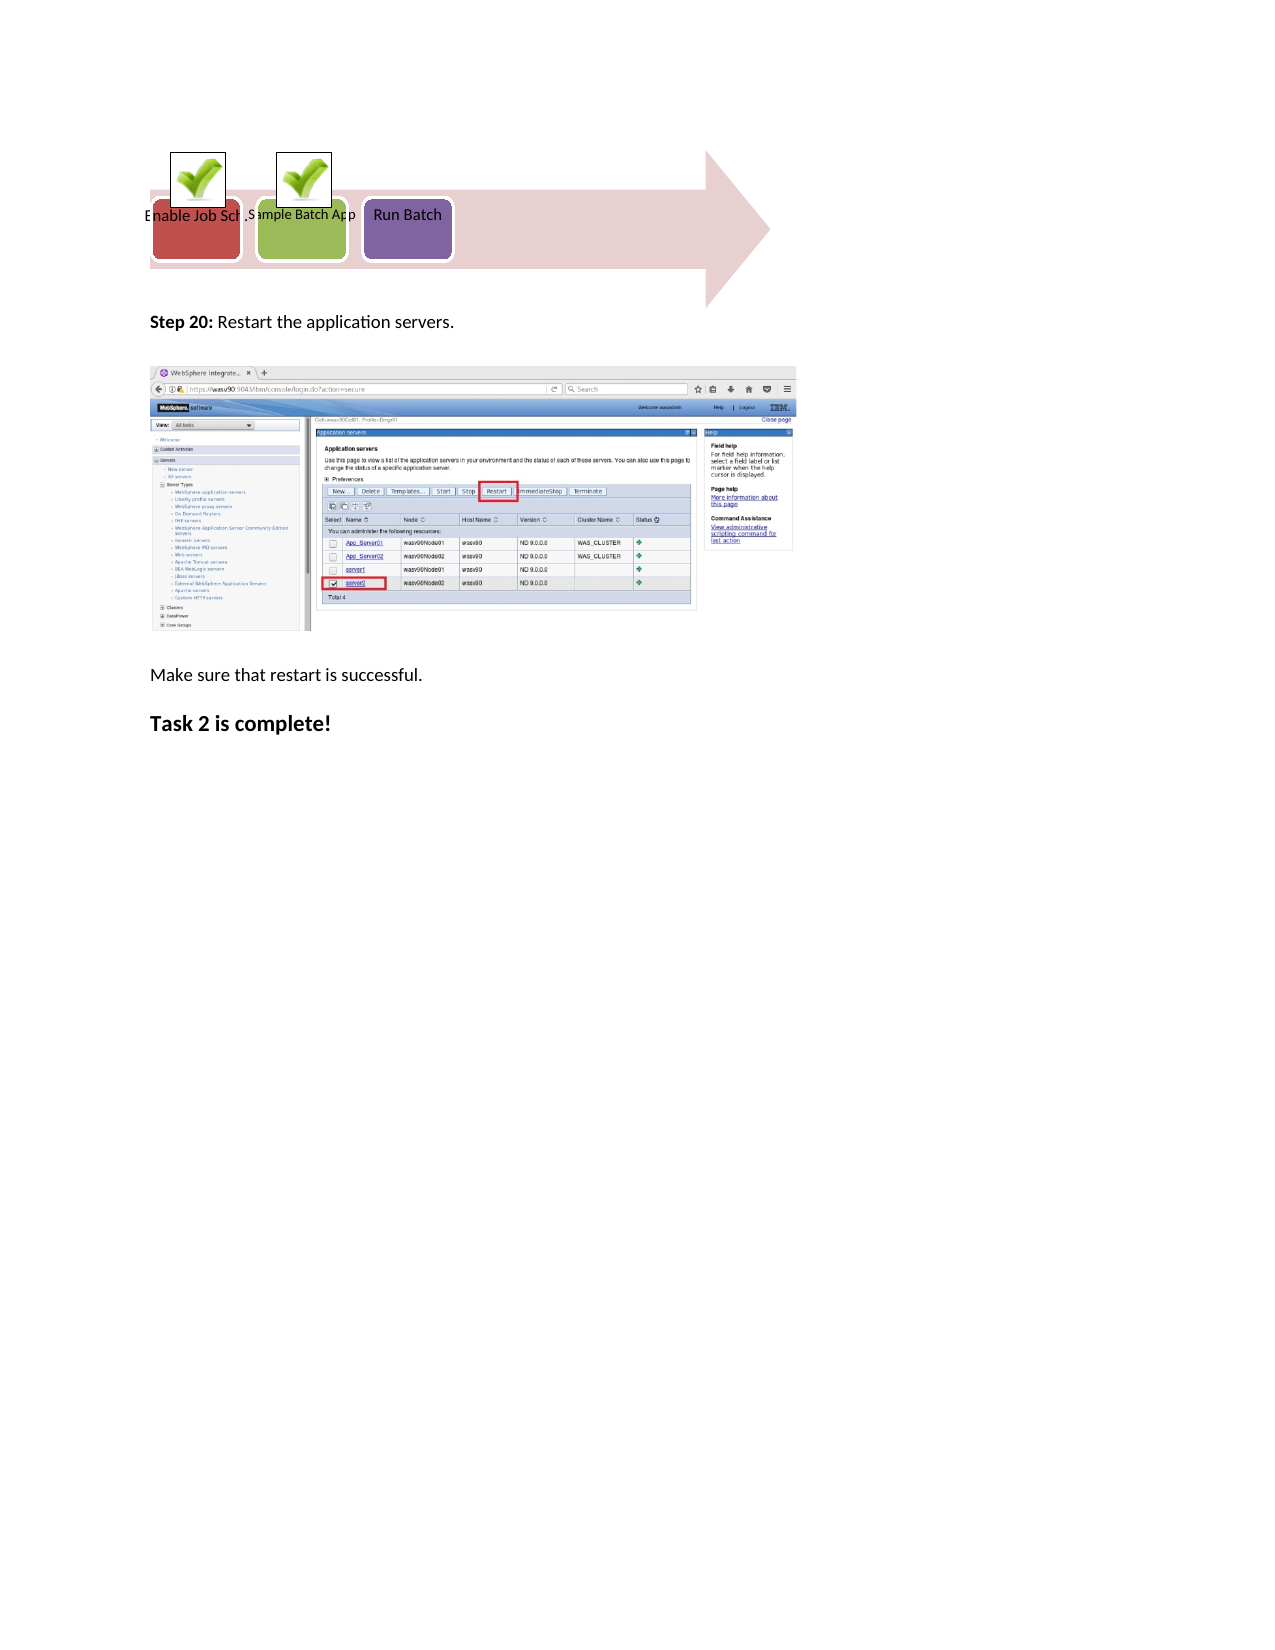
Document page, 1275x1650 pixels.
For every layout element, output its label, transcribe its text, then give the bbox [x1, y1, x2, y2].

text Make sure that restart is successful. [150, 663, 1125, 686]
picture [171, 153, 225, 207]
text Step 20: Restart the application servers. [150, 310, 1125, 333]
picture [150, 366, 797, 631]
picture [277, 153, 331, 207]
text Task 2 is complete! [150, 709, 1125, 737]
